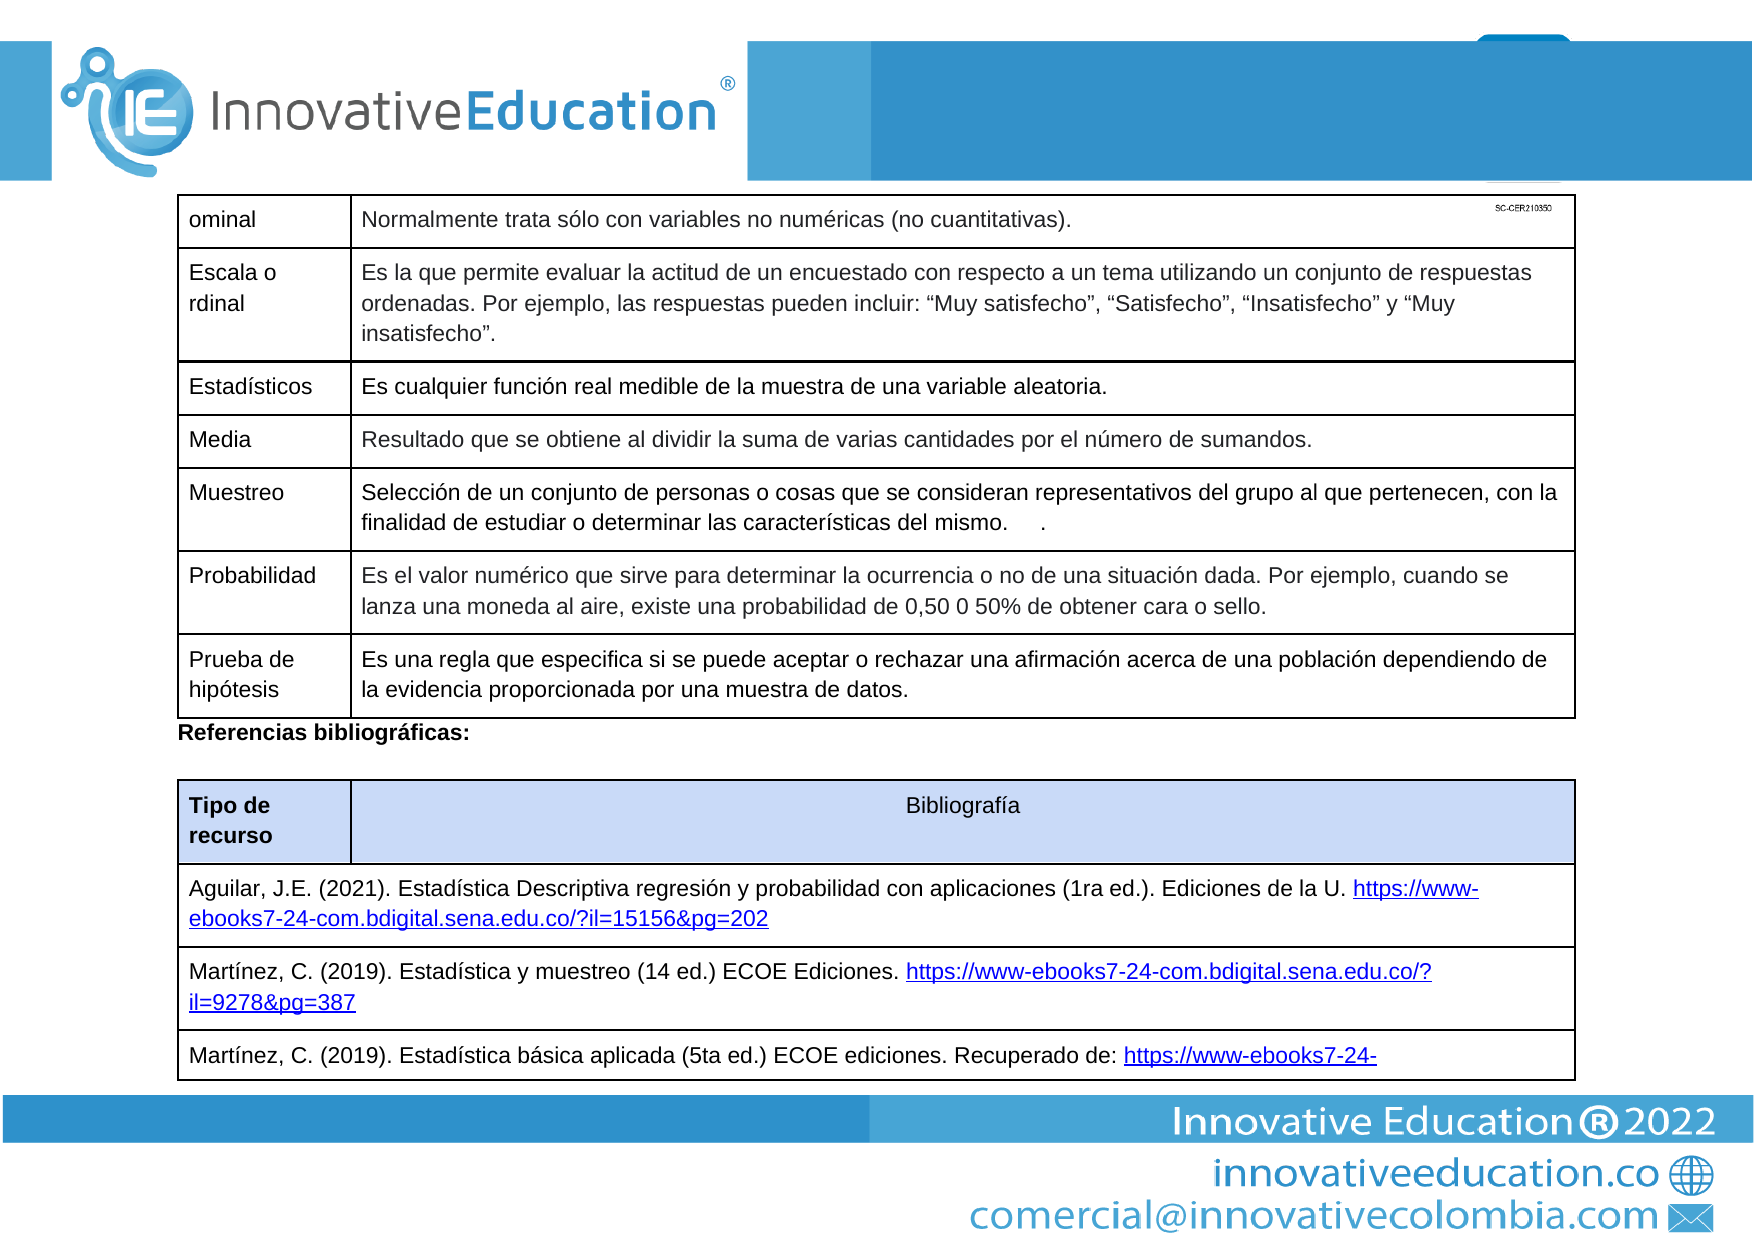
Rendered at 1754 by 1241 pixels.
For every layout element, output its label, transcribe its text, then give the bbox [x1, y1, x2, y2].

table_cell Martínez, C. (2019). Estadística y muestreo (14 ed.) ECOE Ediciones. https://www-ebooks7-24-com.bdigital.sena.edu.co/?il=9278&pg=387 [179, 948, 1574, 1029]
table_cell Muestreo [179, 469, 350, 550]
table_cell Estadísticos [179, 363, 350, 413]
table_cell Prueba de hipótesis [179, 635, 350, 717]
table_cell s una regla que especifica si se puede aceptar o rechazar una afirmación acerca de una población dependiendo de la evidencia proporcionada por una muestra de datos. [352, 635, 1574, 717]
text Referencias bibliográficas: [177, 719, 1577, 745]
picture [0, 28, 1752, 194]
table_header Bibliografía [352, 781, 1574, 862]
table_cell elección de un conjunto de personas o cosas que se consideran representativos del grupo al que pertenecen, con la finalidad de estudiar o determinar las características del . [352, 469, 1574, 550]
table_cell evaluar la actitud de un encuestado con respecto a un tema utilizando un conjunto de respuestas ordenadas. Por ejemplo, las respuestas pueden incluir: “Muy satisfecho”, “Satisfecho”, “Insatisfecho” y “Muy insatisfecho”. [352, 249, 1574, 360]
table_cell Escala ominal [179, 196, 350, 247]
table_cell Media [179, 416, 350, 467]
table_cell Escala rdinal [179, 249, 350, 360]
table_cell s el valor numérico que sirve para determinar la ocurrencia o no de una situación dada. Por ejemplo, cuando se lanza una moneda al aire, existe una probabilidad de 0,50 0 50% de obtener cara o sello. [352, 552, 1574, 633]
table_cell Aguilar, J.E. (2021). Estadística Descriptiva regresión y probabilidad con aplicaciones (1ra ed.). Ediciones de la U. https://www-ebooks7-24-com.bdigital.sena.edu.co/?il=15156&pg=202 [179, 865, 1574, 946]
table_cell s cualquier función real medible de la muestra de una variable aleatoria [352, 363, 1574, 413]
table_cell esultado que se obtiene al dividir la suma de varias cantidades por el número de sumandos [352, 416, 1574, 467]
table_cell Probabilidad [179, 552, 350, 633]
picture [2, 1093, 1754, 1239]
table_header Tipo de recurso [179, 781, 350, 862]
